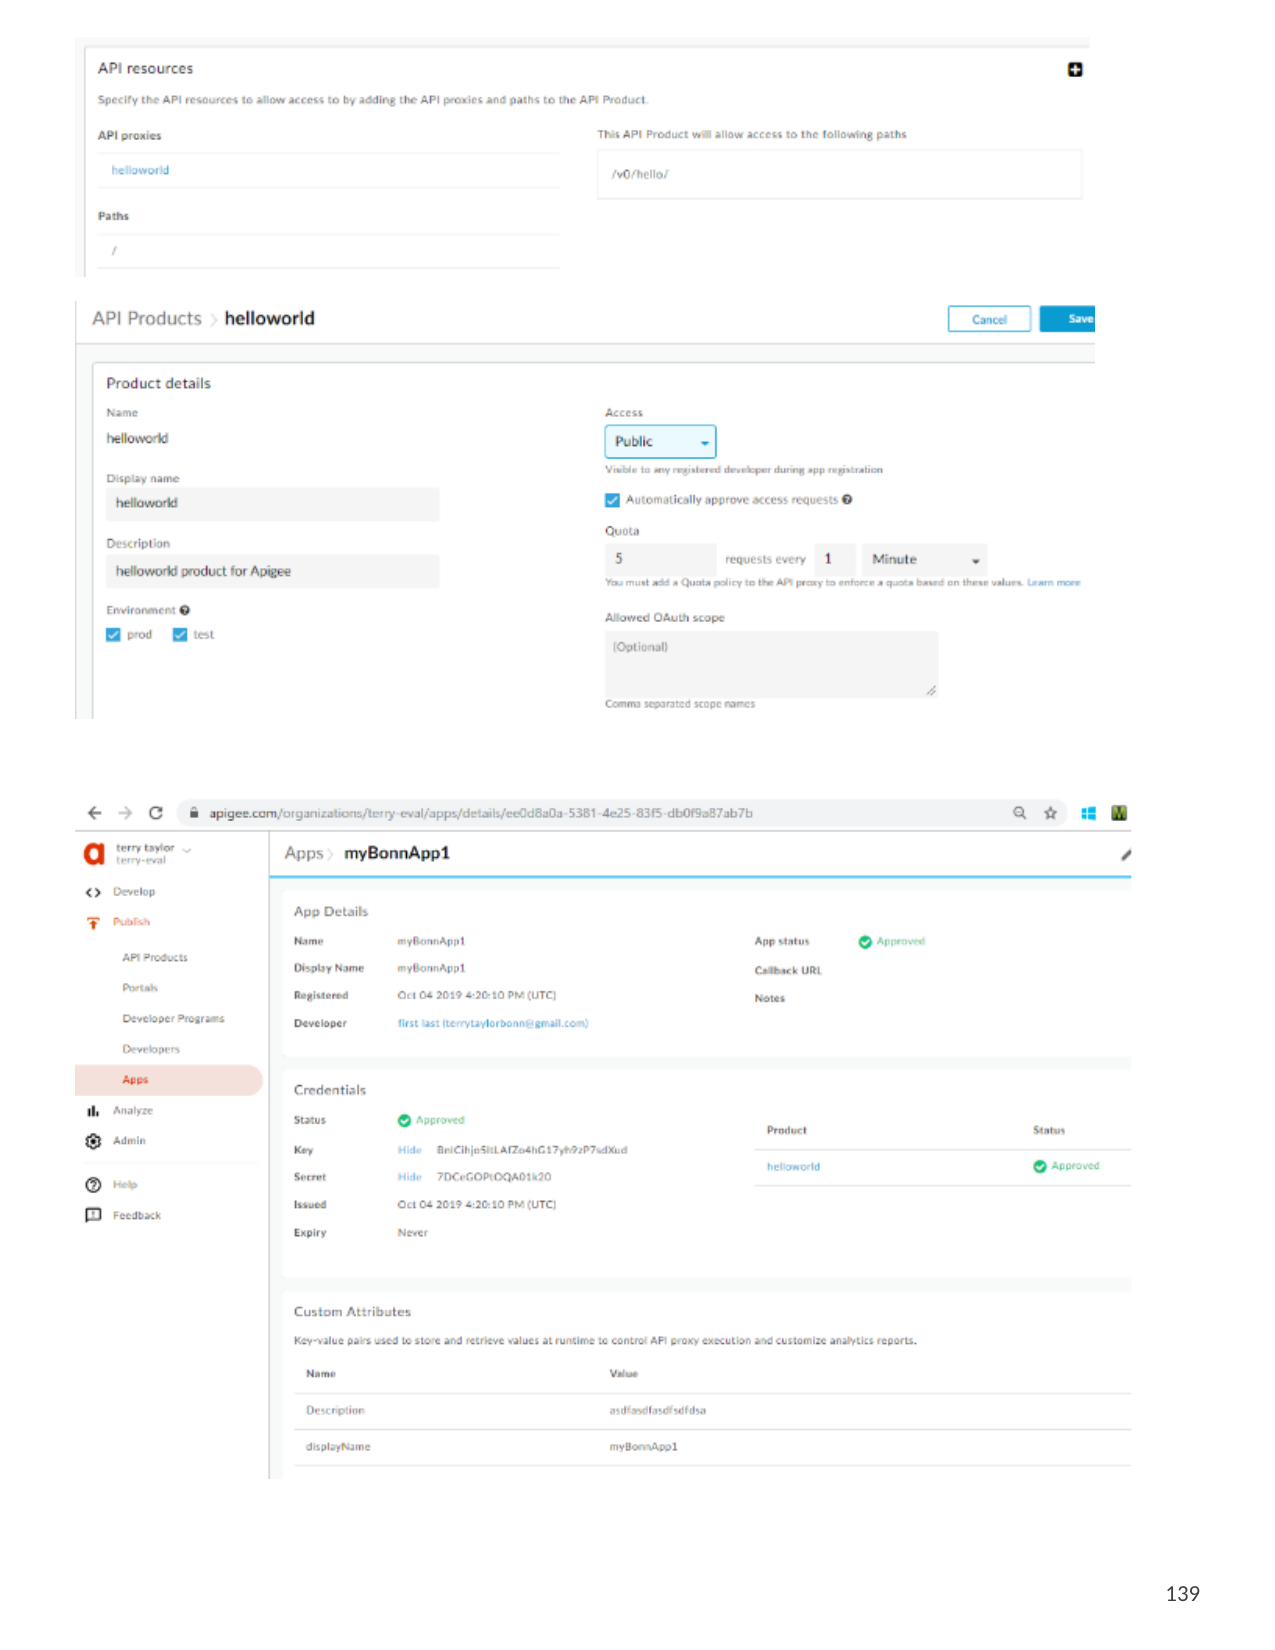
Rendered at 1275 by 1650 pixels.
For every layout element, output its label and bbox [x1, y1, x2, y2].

picture [75, 37, 1090, 277]
picture [75, 796, 1132, 1479]
picture [75, 301, 1095, 719]
picture [1070, 314, 1095, 322]
